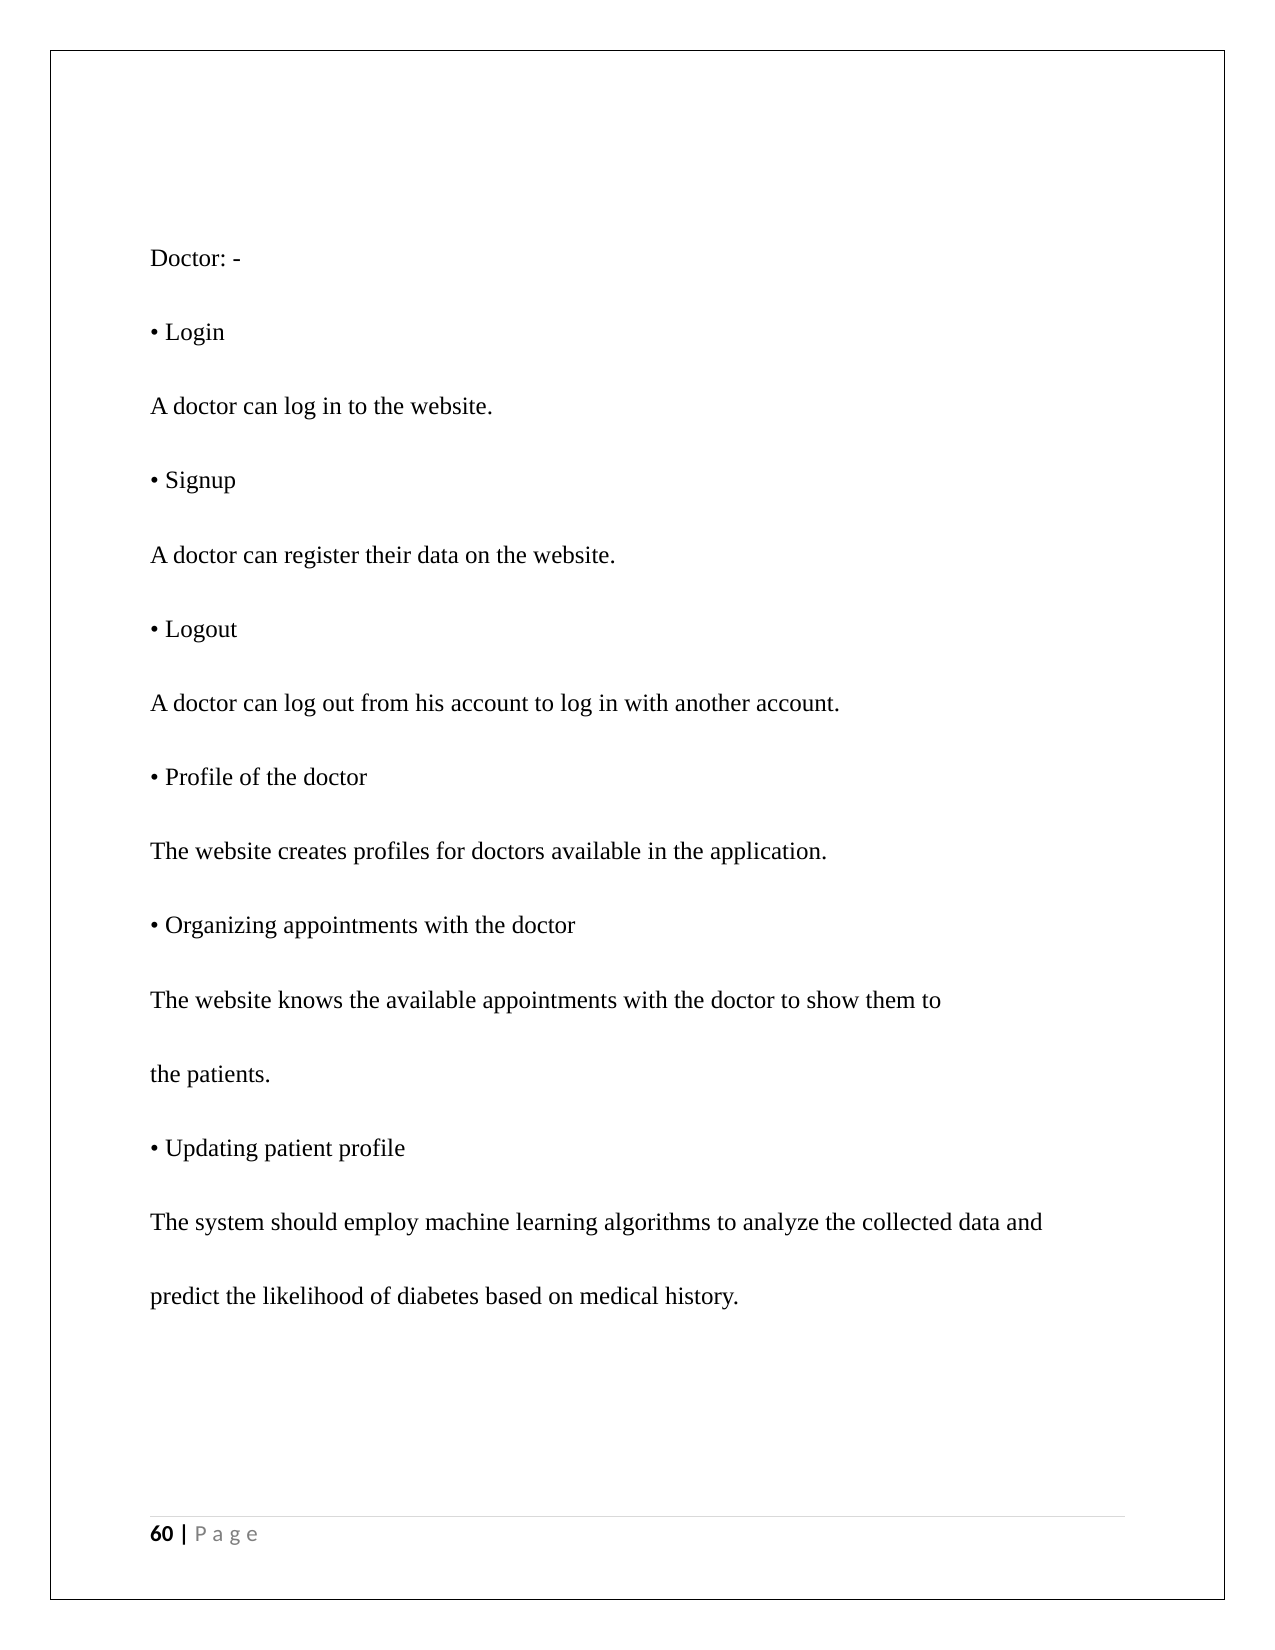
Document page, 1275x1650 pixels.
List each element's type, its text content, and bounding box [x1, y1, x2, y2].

text predict the likelihood of diabetes based on medical history. [150, 1281, 1125, 1310]
text The system should employ machine learning algorithms to analyze the collected data and [150, 1207, 1125, 1236]
text • Profile of the doctor [150, 762, 1125, 791]
text Doctor: - [150, 243, 1125, 272]
text A doctor can log out from his account to log in with another account. [150, 688, 1125, 717]
text the patients. [150, 1059, 1125, 1088]
text • Updating patient profile [150, 1133, 1125, 1162]
text The website creates profiles for doctors available in the application. [150, 836, 1125, 865]
text The website knows the available appointments with the doctor to show them to [150, 985, 1125, 1013]
text • Logout [150, 614, 1125, 643]
text A doctor can log in to the website. [150, 391, 1125, 420]
text • Signup [150, 466, 1125, 494]
text A doctor can register their data on the website. [150, 540, 1125, 568]
text • Organizing appointments with the doctor [150, 911, 1125, 939]
text • Login [150, 317, 1125, 346]
